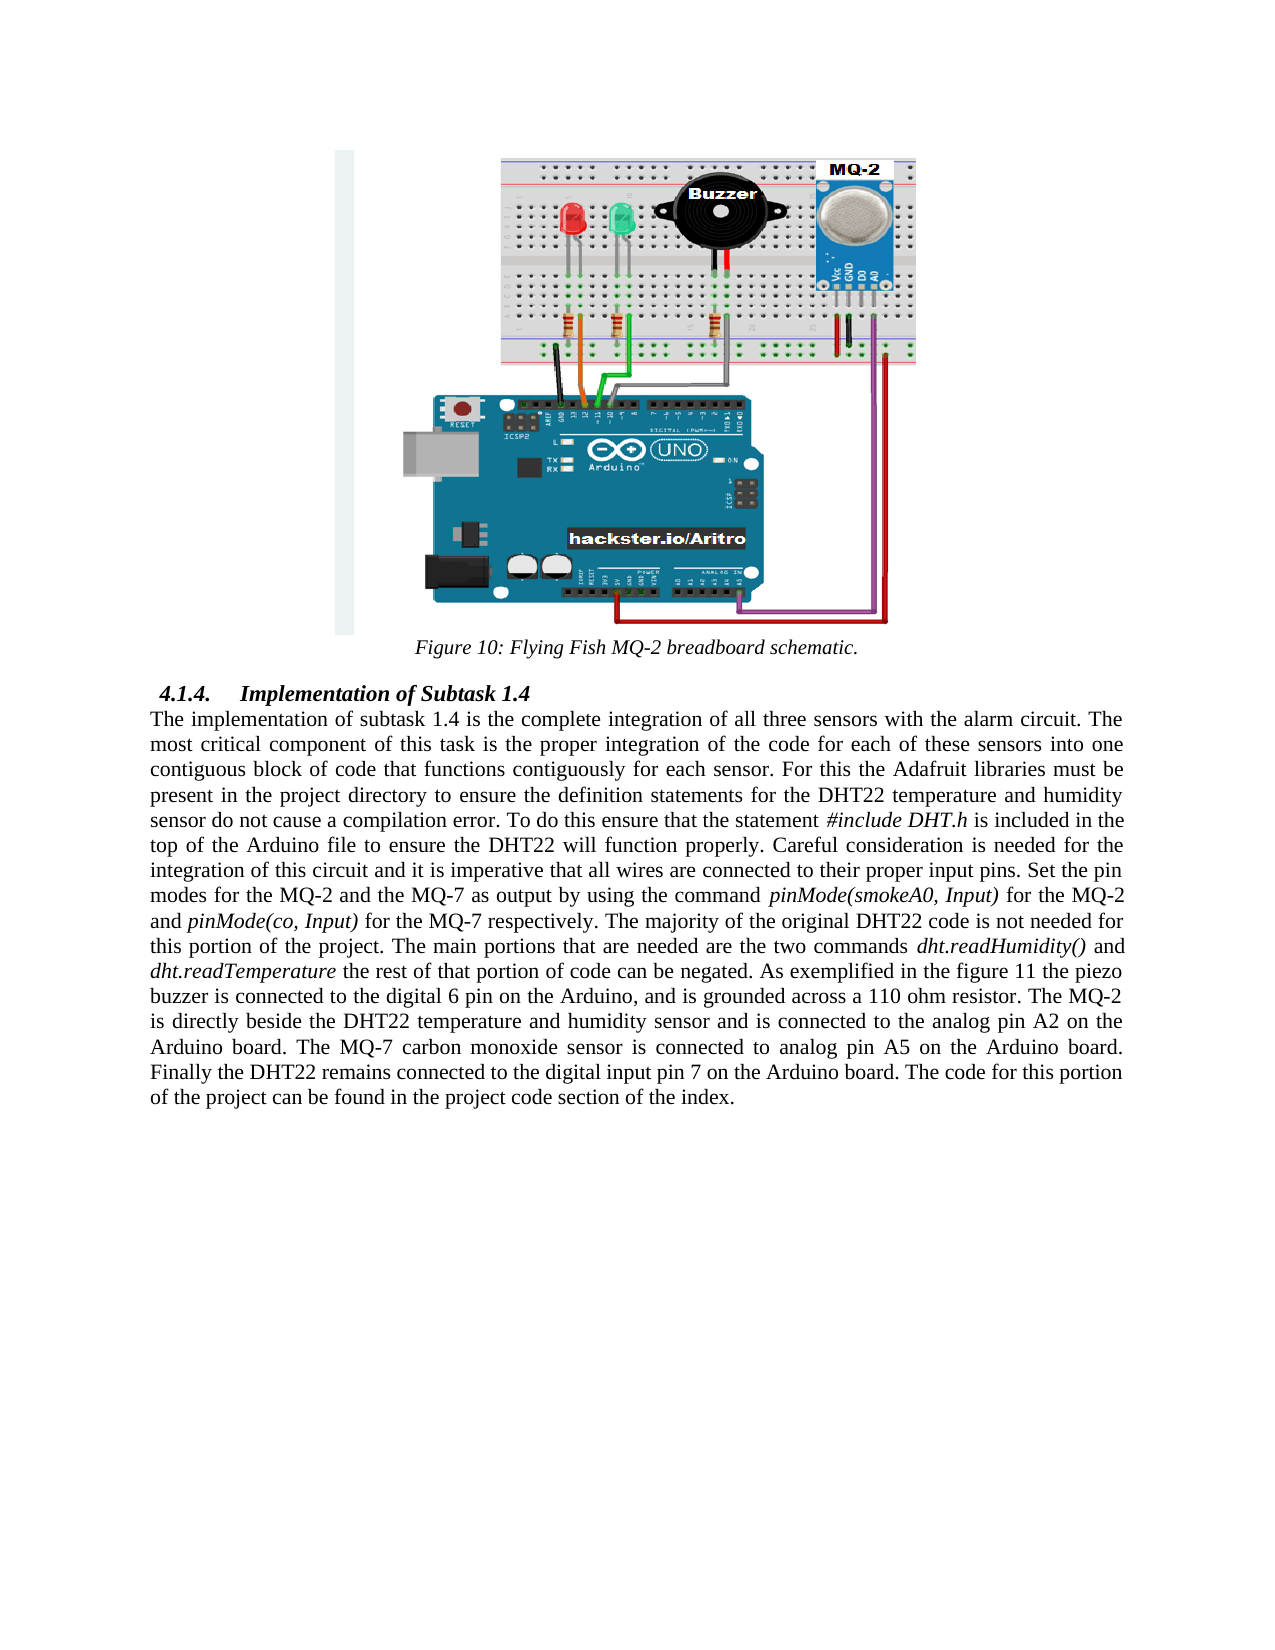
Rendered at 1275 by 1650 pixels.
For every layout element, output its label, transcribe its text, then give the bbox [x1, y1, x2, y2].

list Implementation of Subtask 1.4 [159, 679, 1125, 706]
text Figure 10: Flying Fish MQ-2 breadboard schematic. [150, 635, 1125, 659]
picture [335, 150, 940, 635]
text The implementation of subtask 1.4 is the complete integration of all three sensors with the alarm circuit. The most critical component of this task is the proper integration of the code for each of these sensors into one contiguous block of code that functions contiguously for each sensor. For this the Adafruit libraries must be present in the project directory to ensure the definition statements for the DHT22 temperature and humidity sensor do not cause a compilation error. To do this ensure that the statement #include DHT.h is included in the top of the Arduino file to ensure the DHT22 will function properly. Careful consideration is needed for the integration of this circuit and it is imperative that all wires are connected to their proper input pins. Set the pin modes for the MQ-2 and the MQ-7 as output by using the command pinMode(smokeA0, Input) for the MQ-2 and pinMode(co, Input) for the MQ-7 respectively. The majority of the original DHT22 code is not needed for this portion of the project. The main portions that are needed are the two commands dht.readHumidity() and dht.readTemperature the rest of that portion of code can be negated. As exemplified in the figure 11 the piezo buzzer is connected to the digital 6 pin on the Arduino, and is grounded across a 110 ohm resistor. The MQ-2 is directly beside the DHT22 temperature and humidity sensor and is connected to the analog pin A2 on the Arduino board. The MQ-7 carbon monoxide sensor is connected to analog pin A5 on the Arduino board. Finally the DHT22 remains connected to the digital input pin 7 on the Arduino board. The code for this portion of the project can be found in the project code section of the index. [150, 706, 1125, 1109]
